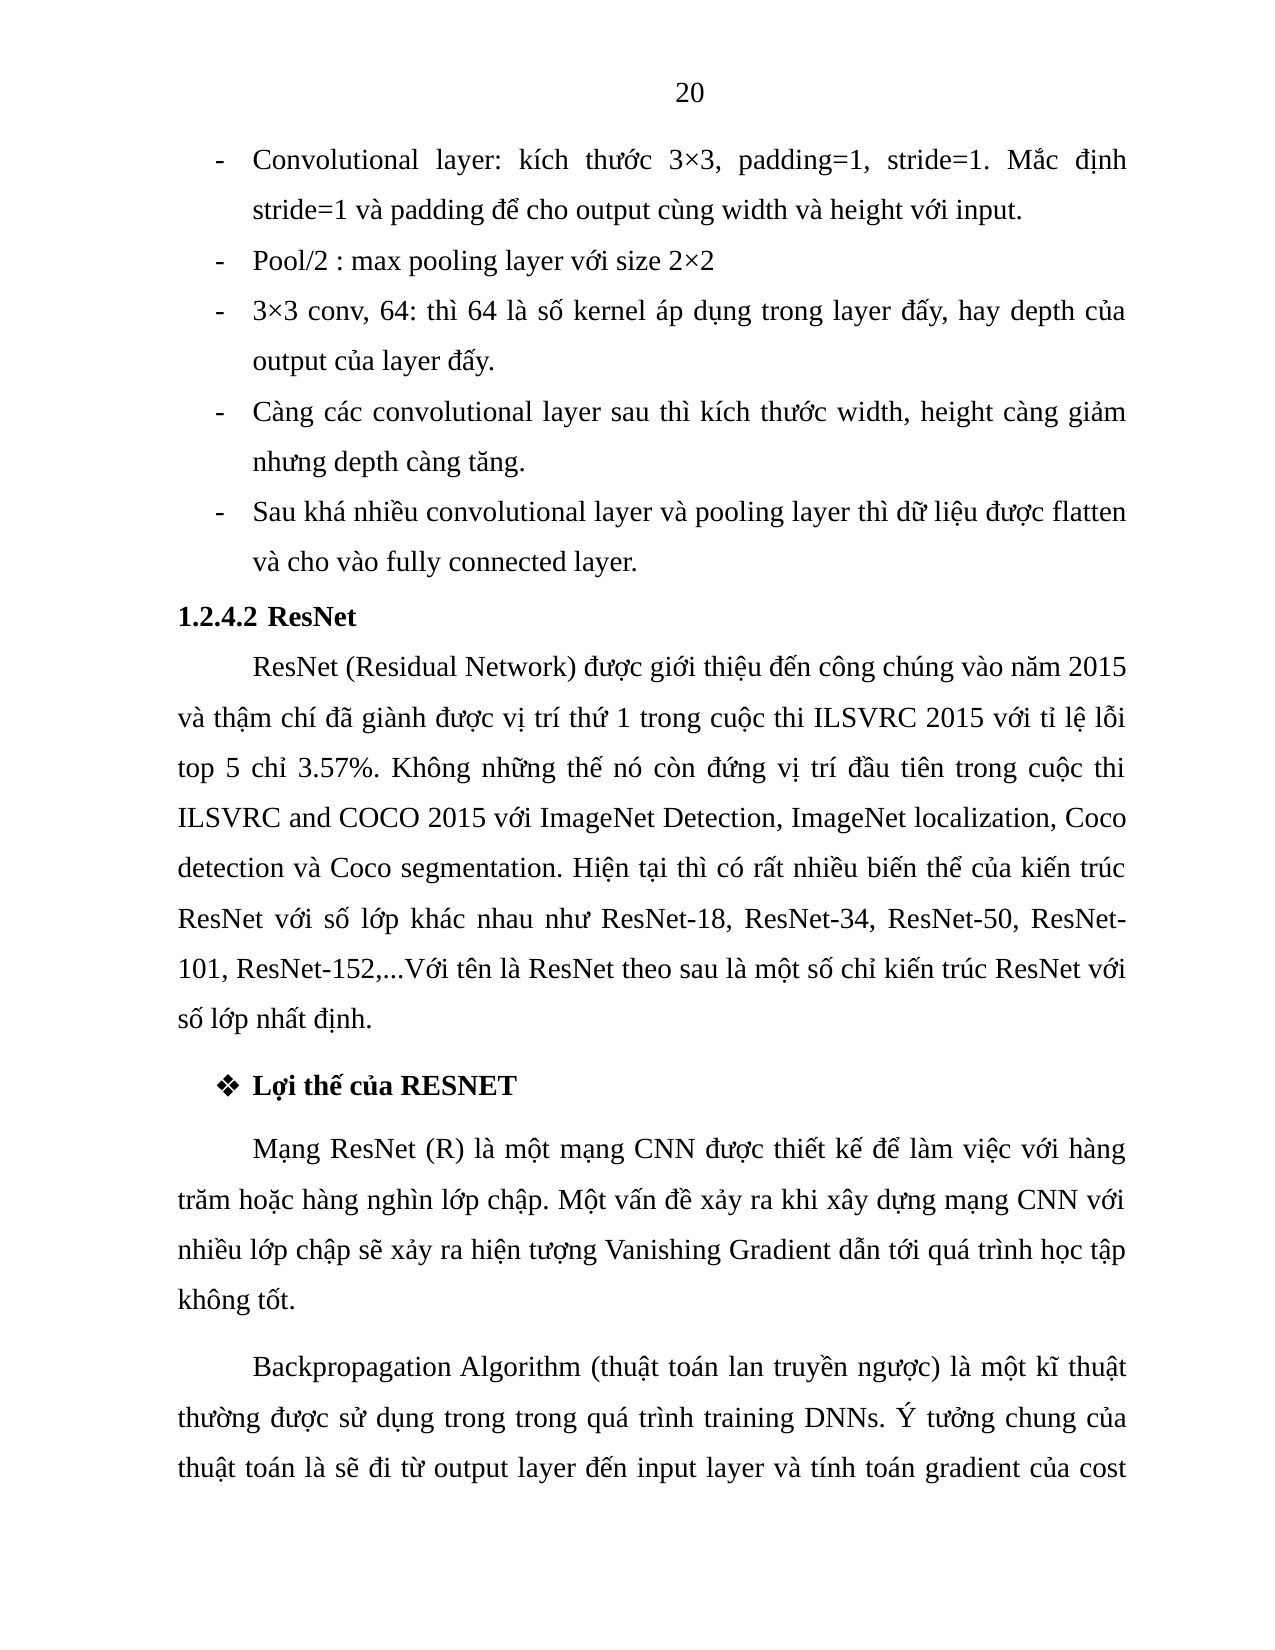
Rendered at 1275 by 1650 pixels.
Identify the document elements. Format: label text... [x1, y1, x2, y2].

list 3×3 conv, 64: thì 64 là số kernel áp dụng trong layer đấy, hay depth của output của layer đấy. [215, 293, 1127, 377]
text Mạng ResNet (R) là một mạng CNN được thiết kế để làm việc với hàng trăm hoặc hàng nghìn lớp chập. Một vấn đề xảy ra khi xây dựng mạng CNN với nhiều lớp chập sẽ xảy ra hiện tượng Vanishing Gradient dẫn tới quá trình học tập không tốt. [177, 1131, 1127, 1316]
text ResNet (Residual Network) được giới thiệu đến công chúng vào năm 2015 và thậm chí đã giành được vị trí thứ 1 trong cuộc thi ILSVRC 2015 với tỉ lệ lỗi top 5 chỉ 3.57%. Không những thế nó còn đứng vị trí đầu tiên trong cuộc thi ILSVRC and COCO 2015 với ImageNet Detection, ImageNet localization, Coco detection và Coco segmentation. Hiện tại thì có rất nhiều biến thể của kiến trúc ResNet với số lớp khác nhau như ResNet-18, ResNet-34, ResNet-50, ResNet-101, ResNet-152,...Với tên là ResNet theo sau là một số chỉ kiến trúc ResNet với số lớp nhất định. [177, 649, 1127, 1035]
list Sau khá nhiều convolutional layer và pooling layer thì dữ liệu được flatten và cho vào fully connected layer. [215, 494, 1127, 578]
list Convolutional layer: kích thước 3×3, padding=1, stride=1. Mắc định stride=1 và padding để cho output cùng width và height với input. [215, 142, 1127, 226]
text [177, 1349, 1127, 1483]
list Càng các convolutional layer sau thì kích thước width, height càng giảm nhưng depth càng tăng. [215, 394, 1127, 477]
list Lợi thế của RESNET [215, 1068, 1127, 1102]
subtitle ResNet [177, 599, 1127, 633]
list Pool/2 : max pooling layer với size 2×2 [215, 243, 1127, 276]
